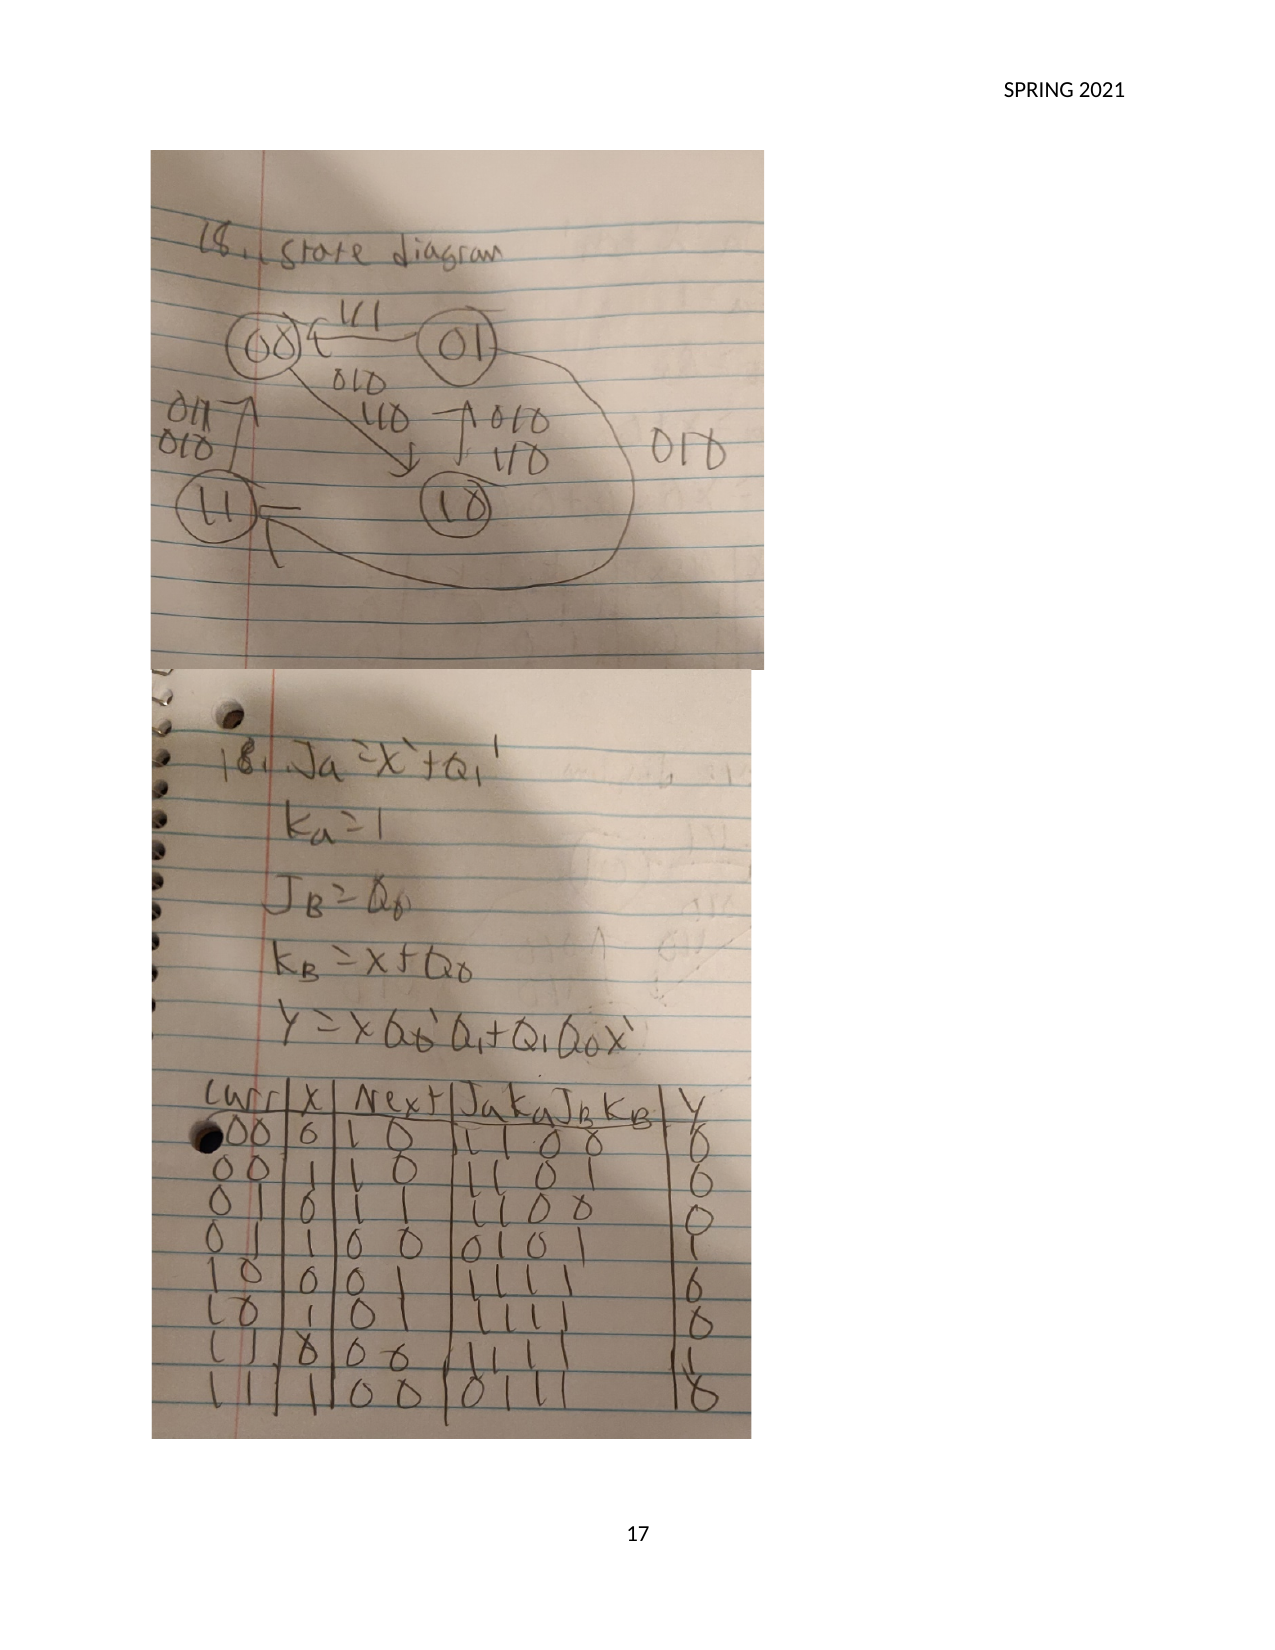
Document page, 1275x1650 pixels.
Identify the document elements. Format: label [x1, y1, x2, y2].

picture [150, 150, 765, 1439]
